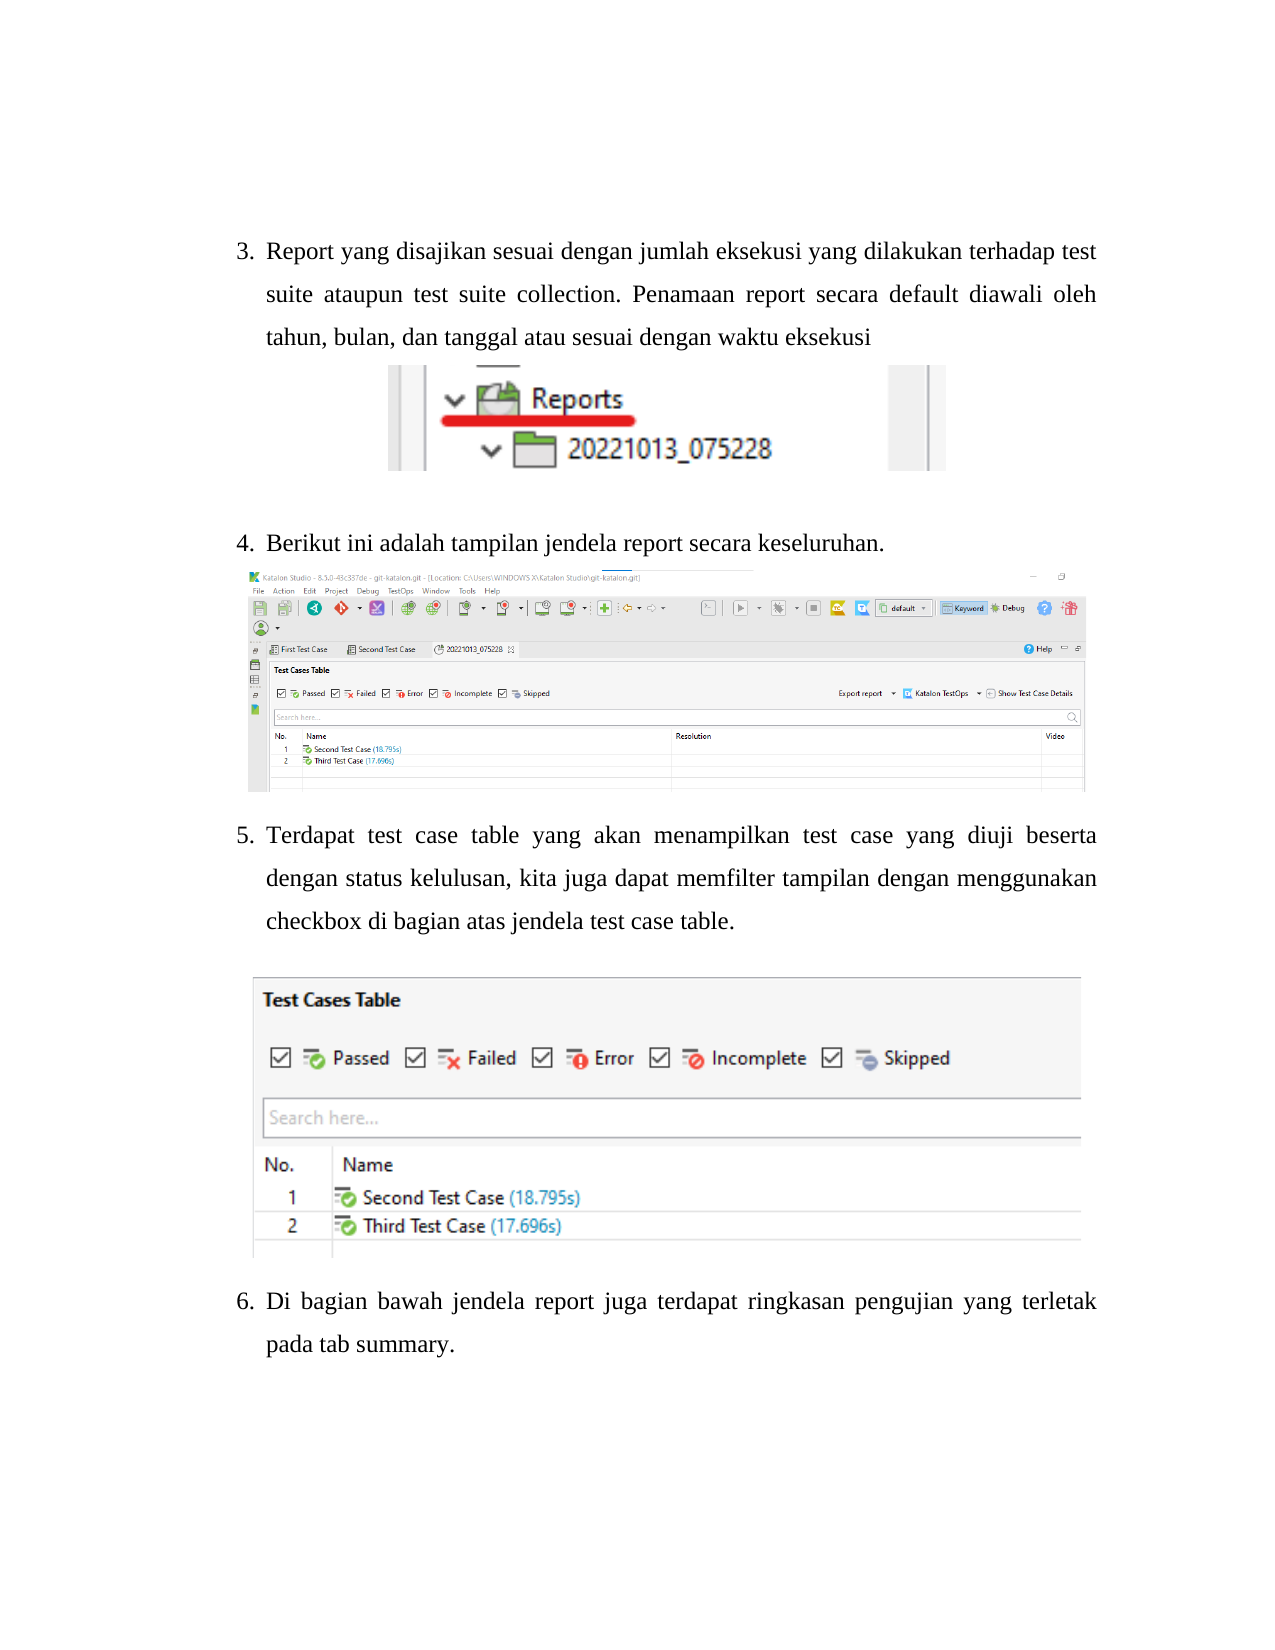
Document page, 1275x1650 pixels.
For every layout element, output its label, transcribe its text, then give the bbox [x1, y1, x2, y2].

list Report yang disajikan sesuai dengan jumlah eksekusi yang dilakukan terhadap test suite ataupun test suite collection. Penamaan report secara default diawali oleh tahun, bulan, dan tanggal atau sesuai dengan waktu eksekusi [236, 236, 1098, 351]
picture [252, 977, 1082, 1258]
picture [388, 365, 946, 471]
list Di bagian bawah jendela report juga terdapat ringkasan pengujian yang terletak pada tab summary. [236, 1286, 1098, 1358]
picture [248, 570, 1087, 792]
list Berikut ini adalah tampilan jendela report secara keseluruhan. [236, 528, 1098, 556]
list Terdapat test case table yang akan menampilkan test case yang diuji beserta dengan status kelulusan, kita juga dapat memfilter tampilan dengan menggunakan checkbox di bagian atas jendela test case table. [236, 820, 1098, 935]
